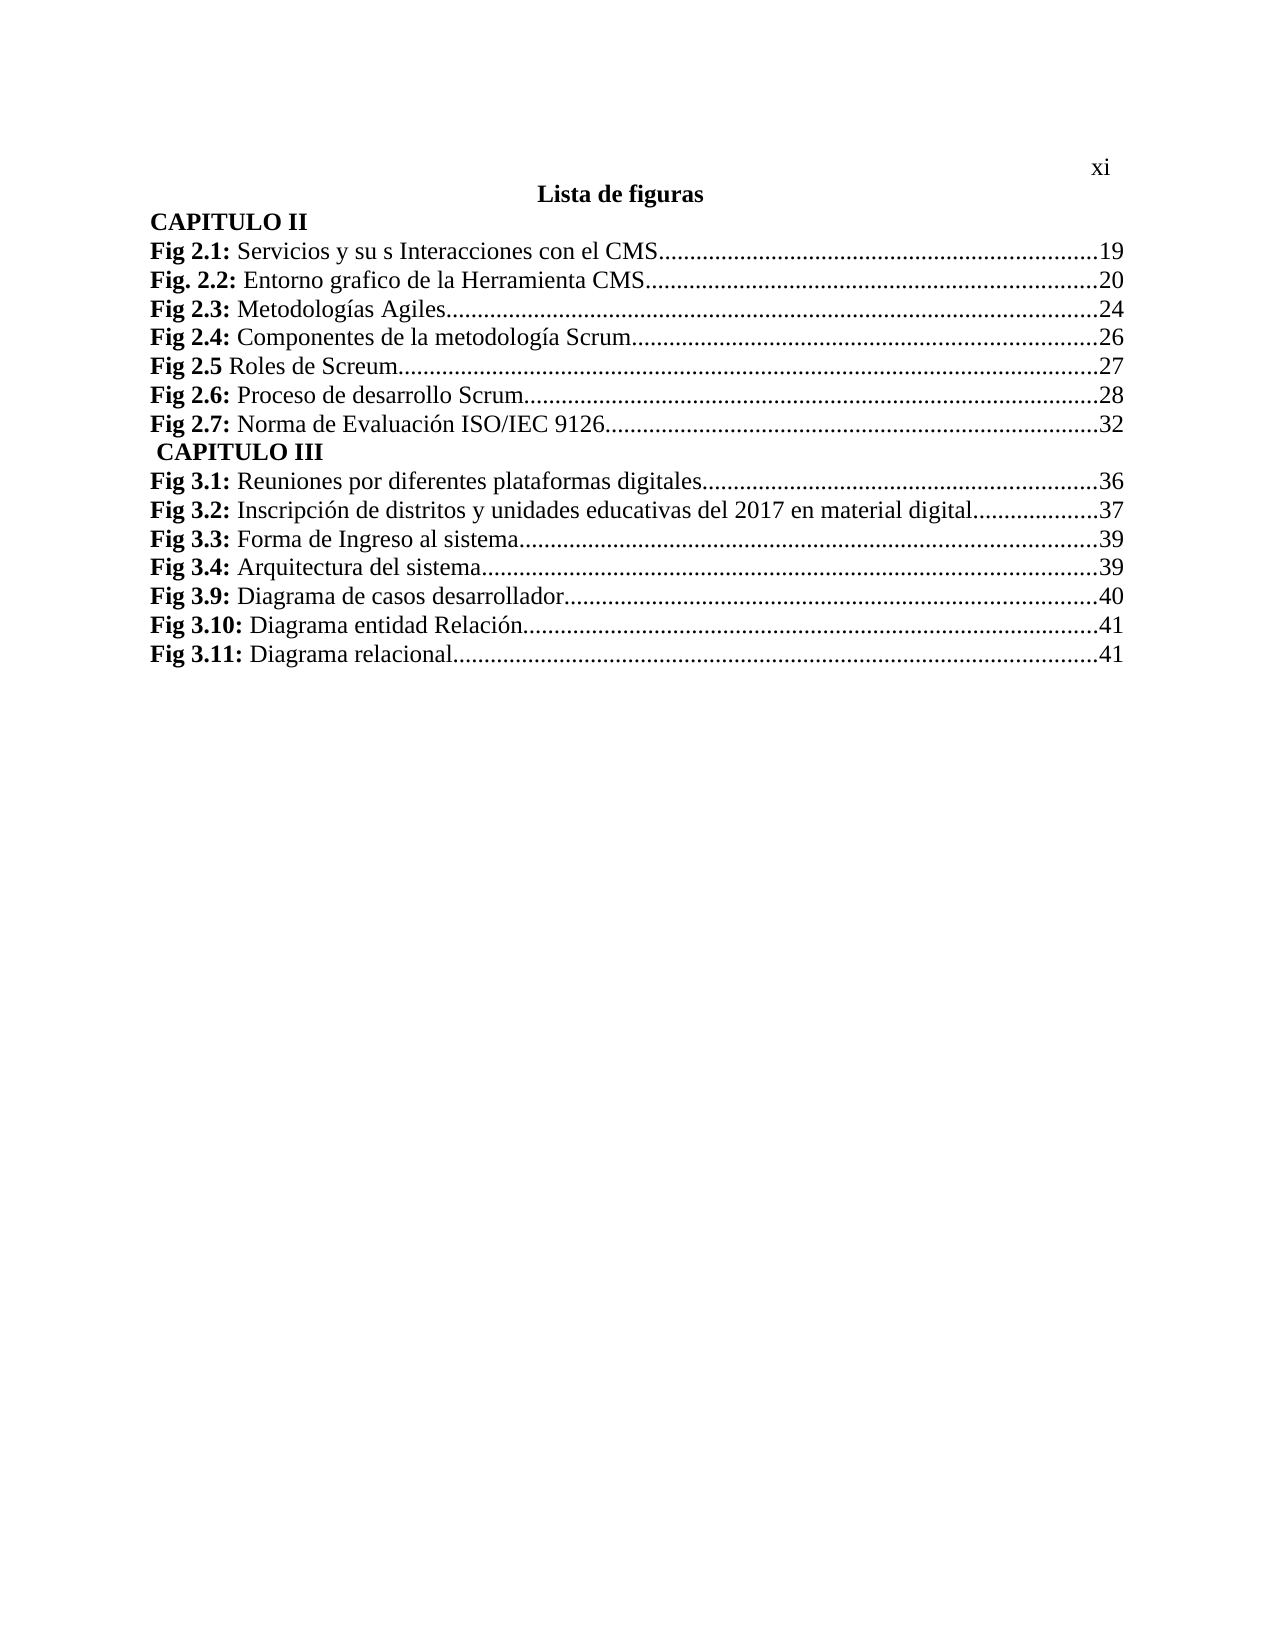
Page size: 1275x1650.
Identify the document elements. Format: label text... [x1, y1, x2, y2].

text Fig. 2.2: Entorno grafico de la Herramienta CMS 20 [150, 265, 1125, 294]
text Fig 3.1: Reuniones por diferentes plataformas digitales 36 [150, 466, 1125, 495]
text Fig 2.5 Roles de Screum 27 [150, 351, 1125, 380]
list CAPITULO III [150, 437, 1125, 466]
text Fig 2.7: Norma de Evaluación ISO/IEC 9126 32 [150, 409, 1125, 437]
text Fig 2.1: Servicios y su s Interacciones con el CMS 19 [150, 236, 1125, 265]
text Fig 2.3: Metodologías Agiles 24 [150, 294, 1125, 322]
text Fig 2.4: Componentes de la metodología Scrum 26 [150, 322, 1125, 351]
text Fig 3.9: Diagrama de casos desarrollador 40 [150, 581, 1125, 610]
list Lista de figuras [150, 179, 1125, 207]
text Fig 2.6: Proceso de desarrollo Scrum 28 [150, 380, 1125, 409]
text Fig 3.3: Forma de Ingreso al sistema 39 [150, 524, 1125, 552]
text Fig 3.2: Inscripción de distritos y unidades educativas del 2017 en material digital 37 [150, 495, 1125, 524]
list CAPITULO II [150, 207, 1125, 236]
text Fig 3.4: Arquitectura del sistema 39 [150, 552, 1125, 581]
text Fig 3.11: Diagrama relacional 41 [150, 639, 1125, 667]
text Fig 3.10: Diagrama entidad Relación 41 [150, 610, 1125, 639]
